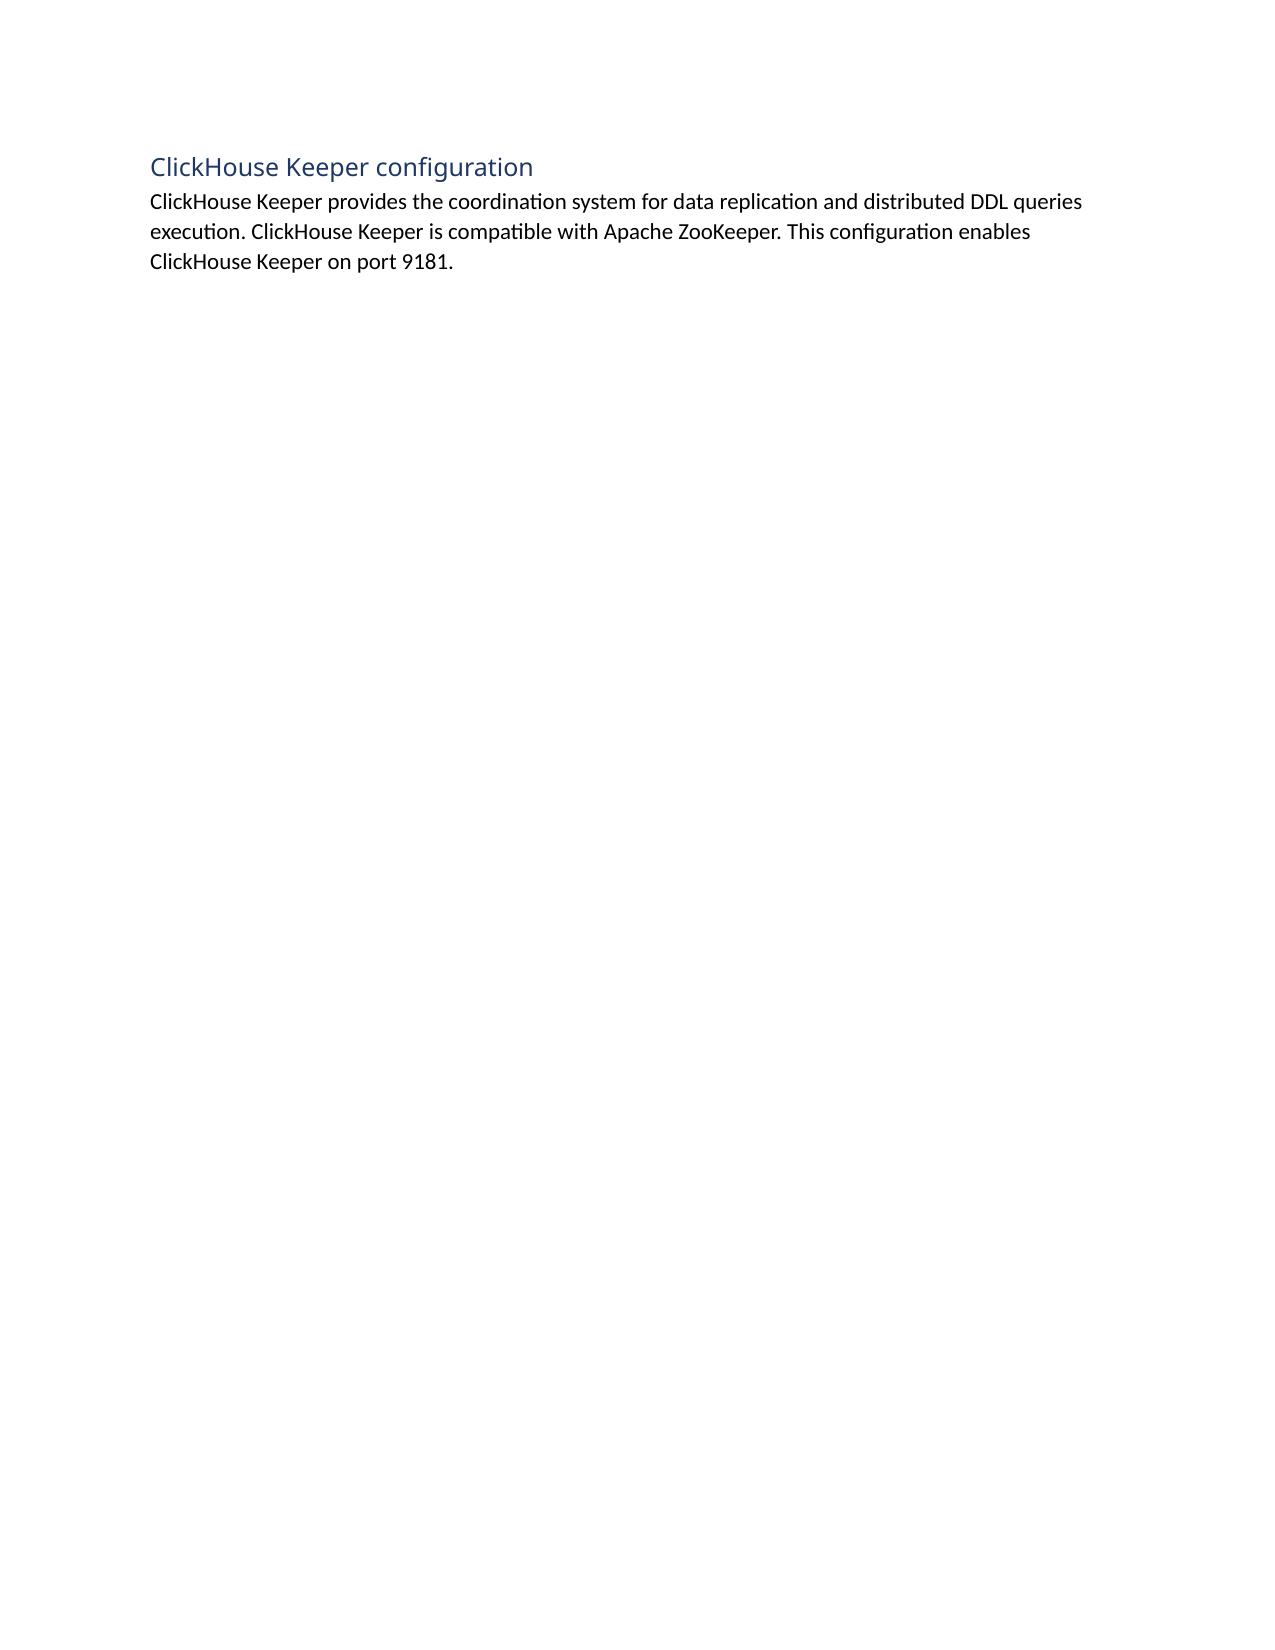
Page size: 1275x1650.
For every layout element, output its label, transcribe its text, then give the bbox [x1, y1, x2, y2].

subtitle ClickHouse Keeper configuration [150, 197, 1125, 231]
text ClickHouse Keeper provides the coordination system for data replication and distributed DDL queries execution. ClickHouse Keeper is compatible with Apache ZooKeeper. This configuration enables ClickHouse Keeper on port 9181. [150, 234, 1125, 322]
